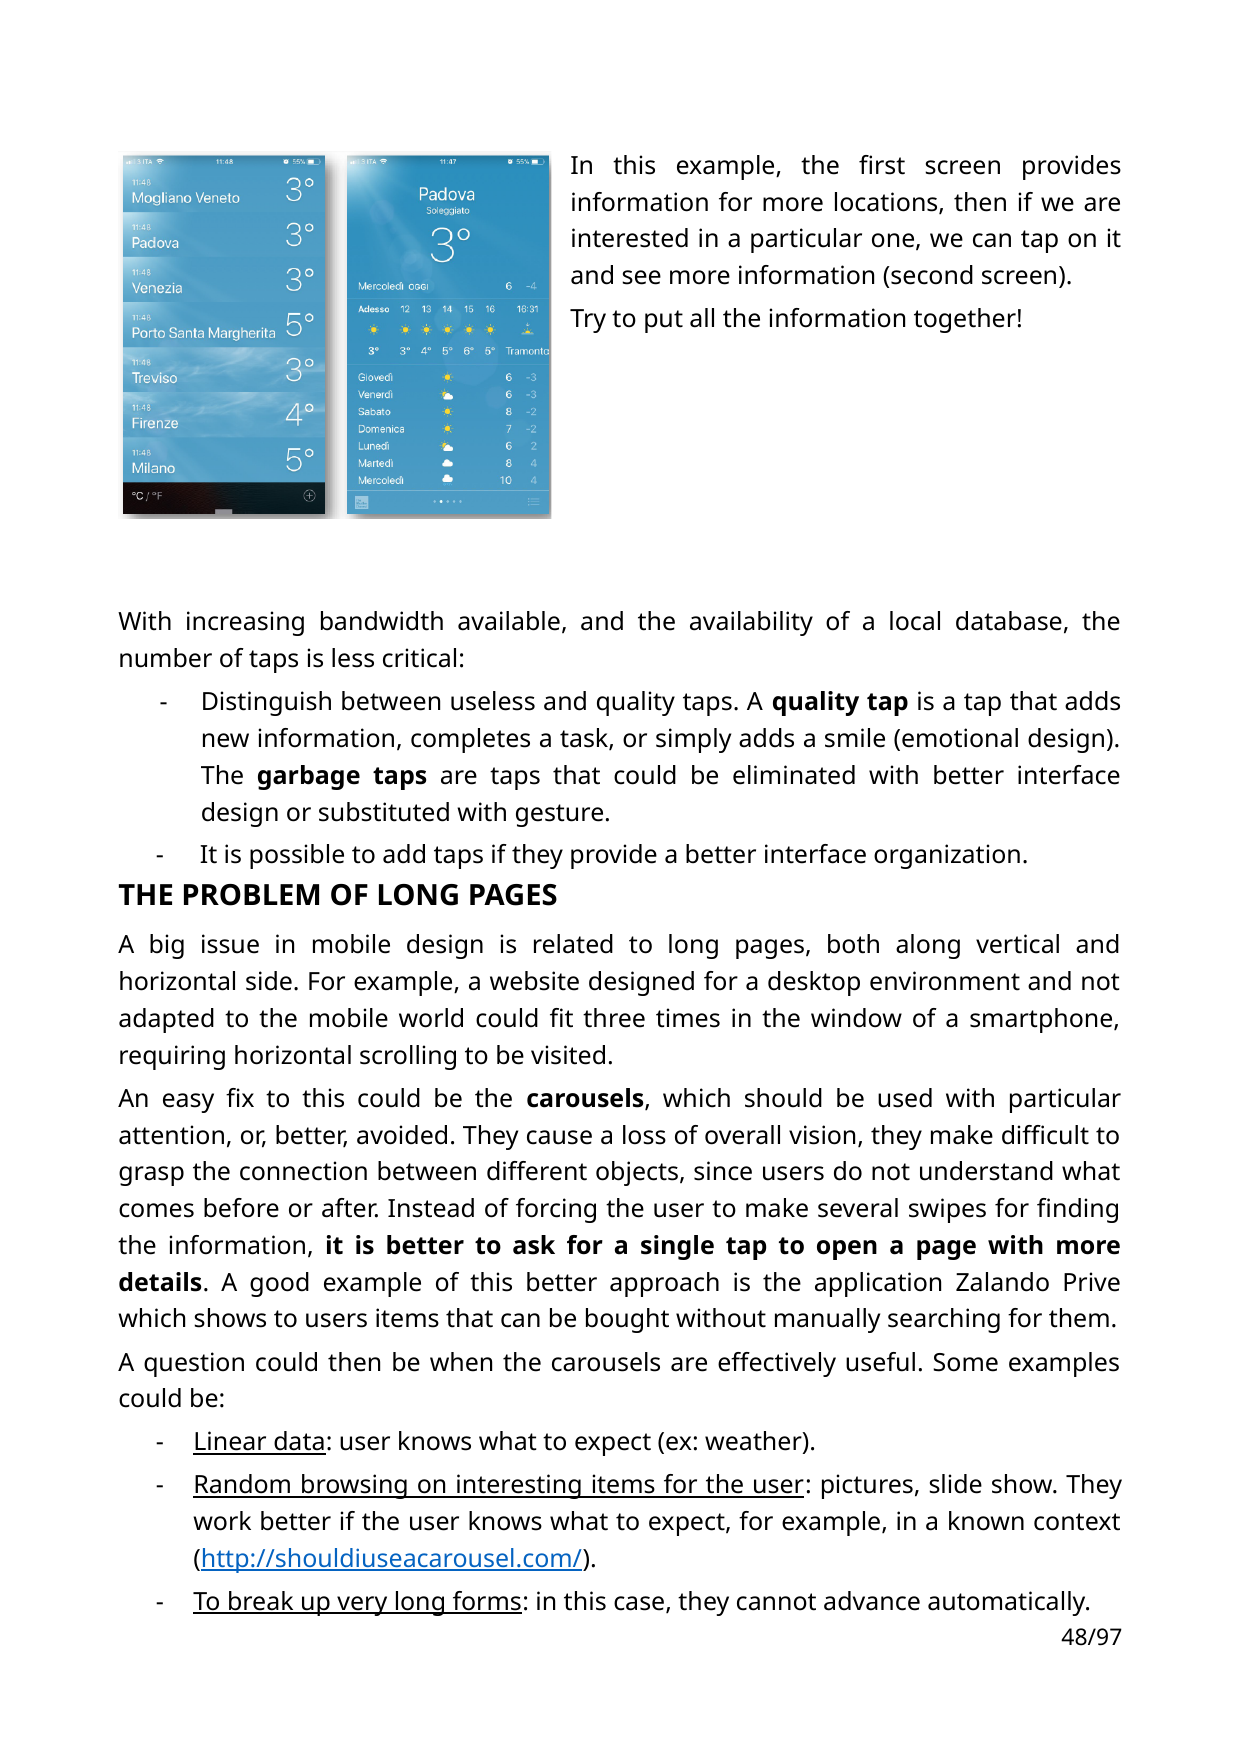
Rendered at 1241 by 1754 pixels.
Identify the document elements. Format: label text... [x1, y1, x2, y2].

text In this example, the first screen provides information for more locations, then if we are interested in a particular one, we can tap on it and see more information (second screen). [118, 148, 1122, 292]
text A question could then be when the carousels are effectively useful. Some examples could be: [118, 1344, 1122, 1415]
text Try to put all the information together! [552, 301, 1122, 335]
text A big issue in mobile design is related to long pages, both along vertical and horizontal side. For example, a website designed for a desktop environment and not adapted to the mobile world could fit three times in the window of a smartphone, requiring horizontal scrolling to be visited. [118, 927, 1122, 1072]
text With increasing bandwidth available, and the availability of a local database, the number of taps is less critical: [118, 604, 1122, 675]
text THE PROBLEM OF LONG PAGES [118, 874, 1122, 914]
list Random browsing on interesting items for the user: pictures, slide show. They work better if the user knows what to expect, for example, in a known context (http://shouldiuseacarousel.com/). [156, 1467, 1122, 1574]
list To break up very long forms: in this case, they cannot advance automatically. [156, 1583, 1122, 1618]
picture [118, 151, 552, 519]
list Linear data: user knows what to expect (ex: weather). [156, 1424, 1122, 1458]
list Distinguish between useless and quality taps. A quality tap is a tap that adds new information, completes a task, or simply adds a smile (emotional design). The garbage taps are taps that could be eliminated with better interface design or substituted with gesture. [159, 684, 1122, 828]
list It is possible to add taps if they provide a better interface organization. [156, 837, 1122, 871]
text An easy fix to this could be the carousels, which should be used with particular attention, or, better, avoided. They cause a loss of overall vision, they make difficult to grasp the connection between different objects, since users do not understand what comes before or after. Instead of forcing the user to make several swipes for finding the information, it is better to ask for a single tap to open a page with more details. A good example of this better approach is the application Zalando Prive which shows to users items that can be bought without manually searching for them. [118, 1081, 1122, 1335]
